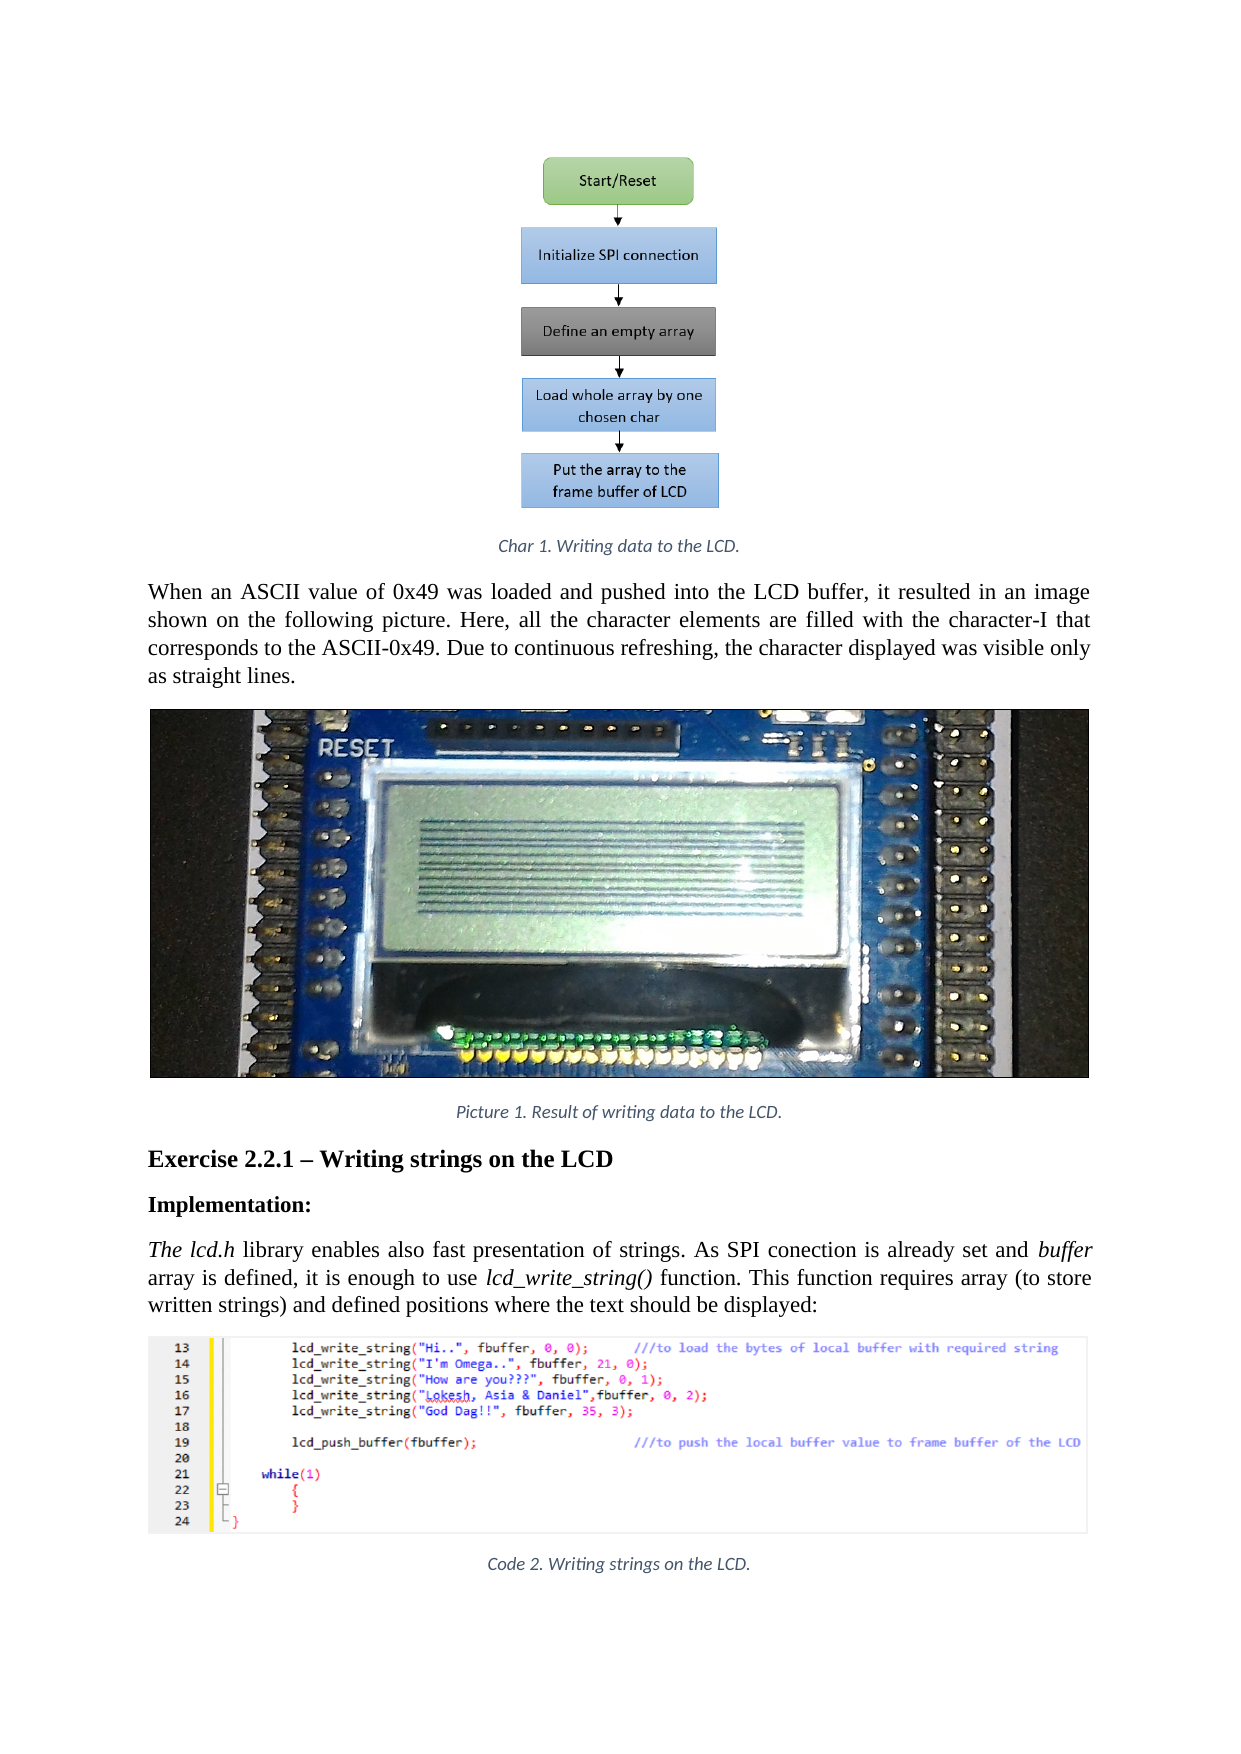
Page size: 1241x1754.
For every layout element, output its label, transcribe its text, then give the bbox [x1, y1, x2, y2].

picture [149, 1338, 1086, 1532]
text The lcd.h library enables also fast presentation of strings. As SPI conection is already set and buffer array is defined, it is enough to use lcd_write_string() function. This function requires array (to store written strings) and defined positions where the text should be displayed: [148, 1236, 1093, 1318]
text Implementation: [148, 1191, 1093, 1217]
picture [151, 710, 1088, 1077]
text Code 2. Writing strings on the LCD. [148, 1552, 1093, 1575]
text Exercise 2.2.1 – Writing strings on the LCD [148, 1144, 1093, 1173]
text Char 1. Writing data to the LCD. [148, 535, 1093, 558]
text When an ASCII value of 0x49 was loaded and pushed into the LCD buffer, it resulted in an image shown on the following picture. Here, all the character elements are filled with the character-I that corresponds to the ASCII-0x49. Due to continuous refreshing, the character displayed was visible only as straight lines. [148, 578, 1093, 688]
text Picture 1. Result of writing data to the LCD. [148, 1100, 1093, 1123]
picture [453, 147, 787, 517]
